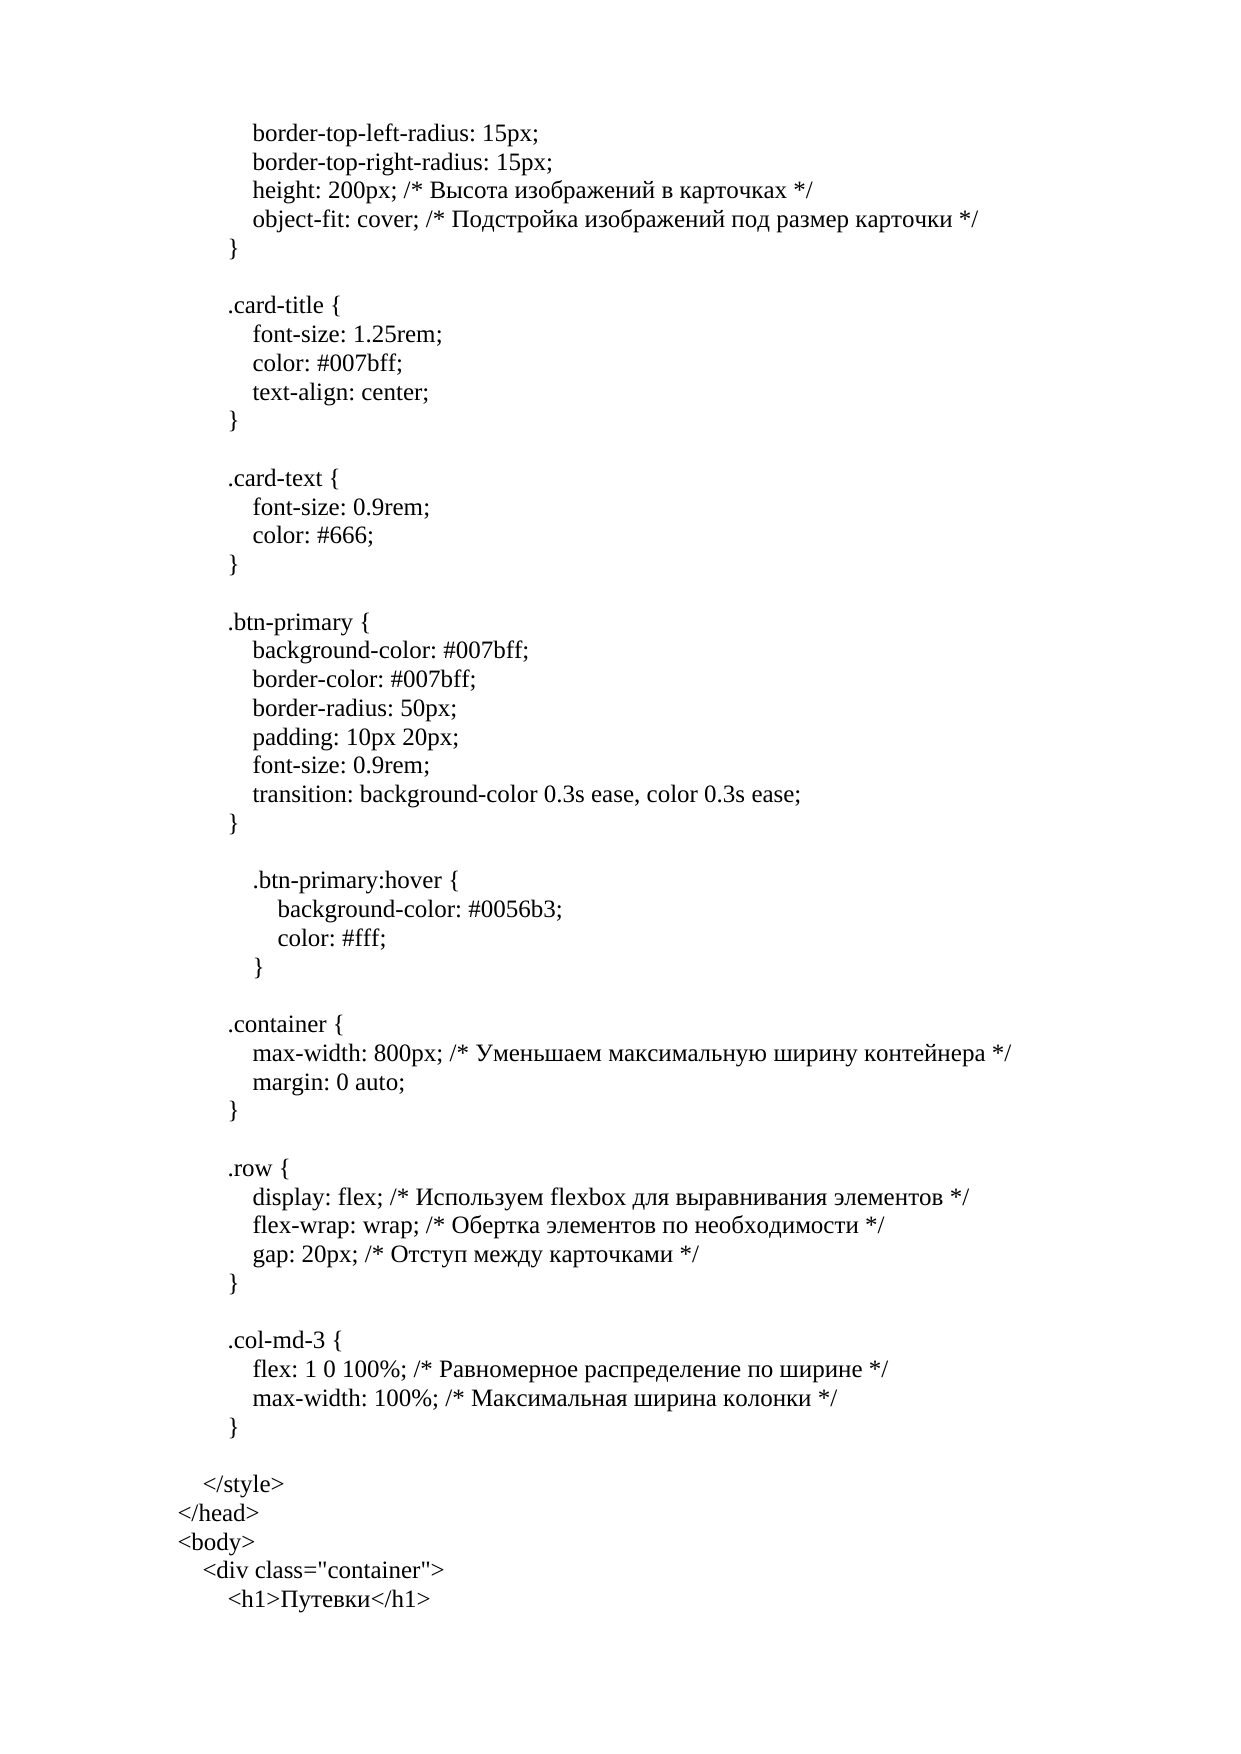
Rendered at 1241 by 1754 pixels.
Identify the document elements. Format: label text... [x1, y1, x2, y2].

text color: #007bff; [177, 348, 1152, 377]
text } [177, 1096, 1152, 1124]
text } [177, 406, 1152, 434]
text } [177, 233, 1152, 262]
text border-top-right-radius: 15px; [177, 147, 1152, 176]
text <div class="container"> [177, 1556, 1152, 1584]
text } [177, 1412, 1152, 1441]
text background-color: #0056b3; [177, 894, 1152, 923]
text </head> [177, 1498, 1152, 1527]
text margin: 0 auto; [177, 1067, 1152, 1096]
text .card-title { [177, 291, 1152, 319]
text .container { [177, 1009, 1152, 1038]
text display: flex; /* Используем flexbox для выравнивания элементов */ [177, 1182, 1152, 1211]
text border-top-left-radius: 15px; [177, 118, 1152, 147]
text font-size: 0.9rem; [177, 492, 1152, 521]
text padding: 10px 20px; [177, 722, 1152, 751]
text border-radius: 50px; [177, 693, 1152, 722]
text max-width: 100%; /* Максимальная ширина колонки */ [177, 1383, 1152, 1412]
text gap: 20px; /* Отступ между карточками */ [177, 1239, 1152, 1268]
text } [177, 1268, 1152, 1297]
text } [177, 808, 1152, 837]
text } [177, 549, 1152, 578]
text flex-wrap: wrap; /* Обертка элементов по необходимости */ [177, 1211, 1152, 1239]
text object-fit: cover; /* Подстройка изображений под размер карточки */ [177, 204, 1152, 233]
text max-width: 800px; /* Уменьшаем максимальную ширину контейнера */ [177, 1038, 1152, 1067]
text font-size: 0.9rem; [177, 751, 1152, 779]
text text-align: center; [177, 377, 1152, 406]
text .col-md-3 { [177, 1326, 1152, 1354]
text <body> [177, 1527, 1152, 1556]
text height: 200px; /* Высота изображений в карточках */ [177, 176, 1152, 204]
text flex: 1 0 100%; /* Равномерное распределение по ширине */ [177, 1354, 1152, 1383]
text font-size: 1.25rem; [177, 319, 1152, 348]
text .btn-primary { [177, 607, 1152, 636]
text border-color: #007bff; [177, 664, 1152, 693]
text color: #fff; [177, 923, 1152, 952]
text } [177, 952, 1152, 981]
text </style> [177, 1469, 1152, 1498]
text <h1>Путевки</h1> [177, 1584, 1152, 1613]
text .btn-primary:hover { [177, 866, 1152, 894]
text color: #666; [177, 521, 1152, 549]
text background-color: #007bff; [177, 636, 1152, 664]
text transition: background-color 0.3s ease, color 0.3s ease; [177, 779, 1152, 808]
text .card-text { [177, 463, 1152, 492]
text .row { [177, 1153, 1152, 1182]
